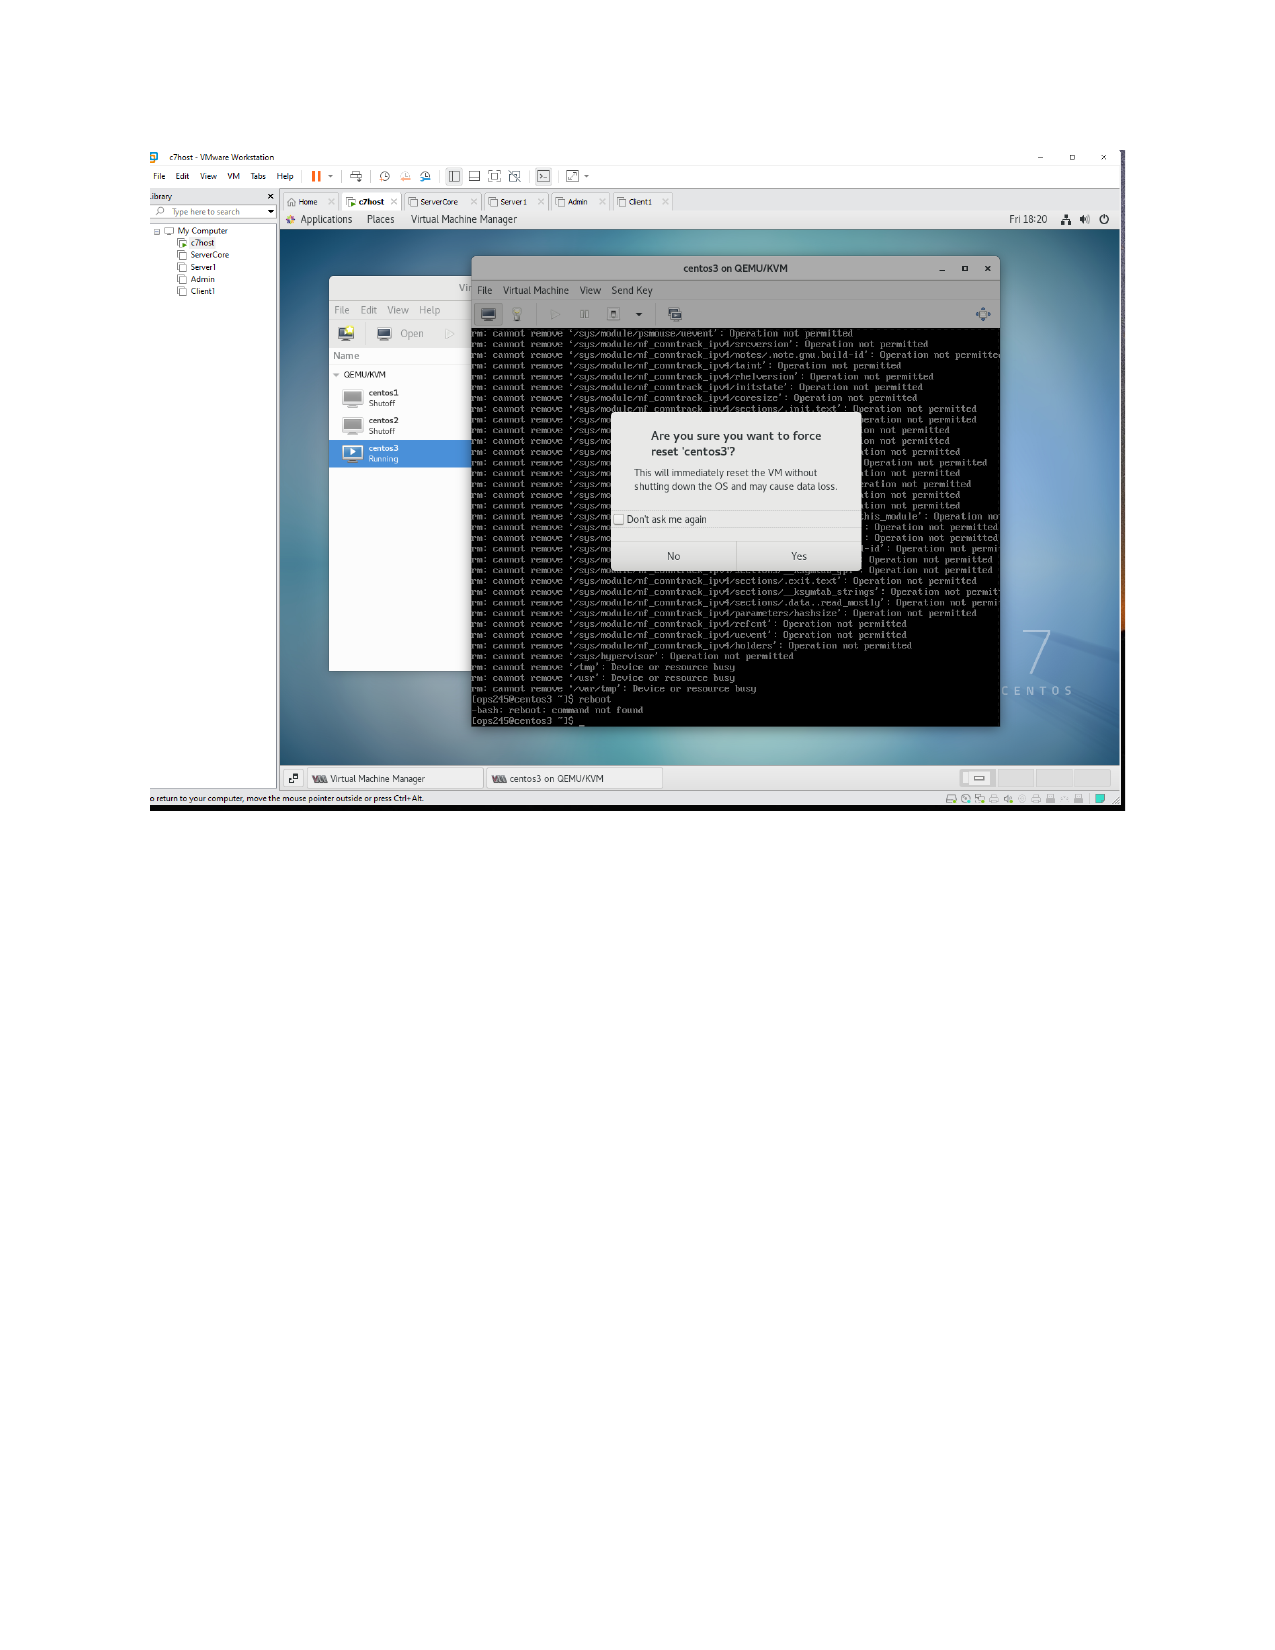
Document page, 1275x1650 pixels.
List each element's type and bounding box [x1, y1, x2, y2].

picture [150, 150, 1125, 811]
